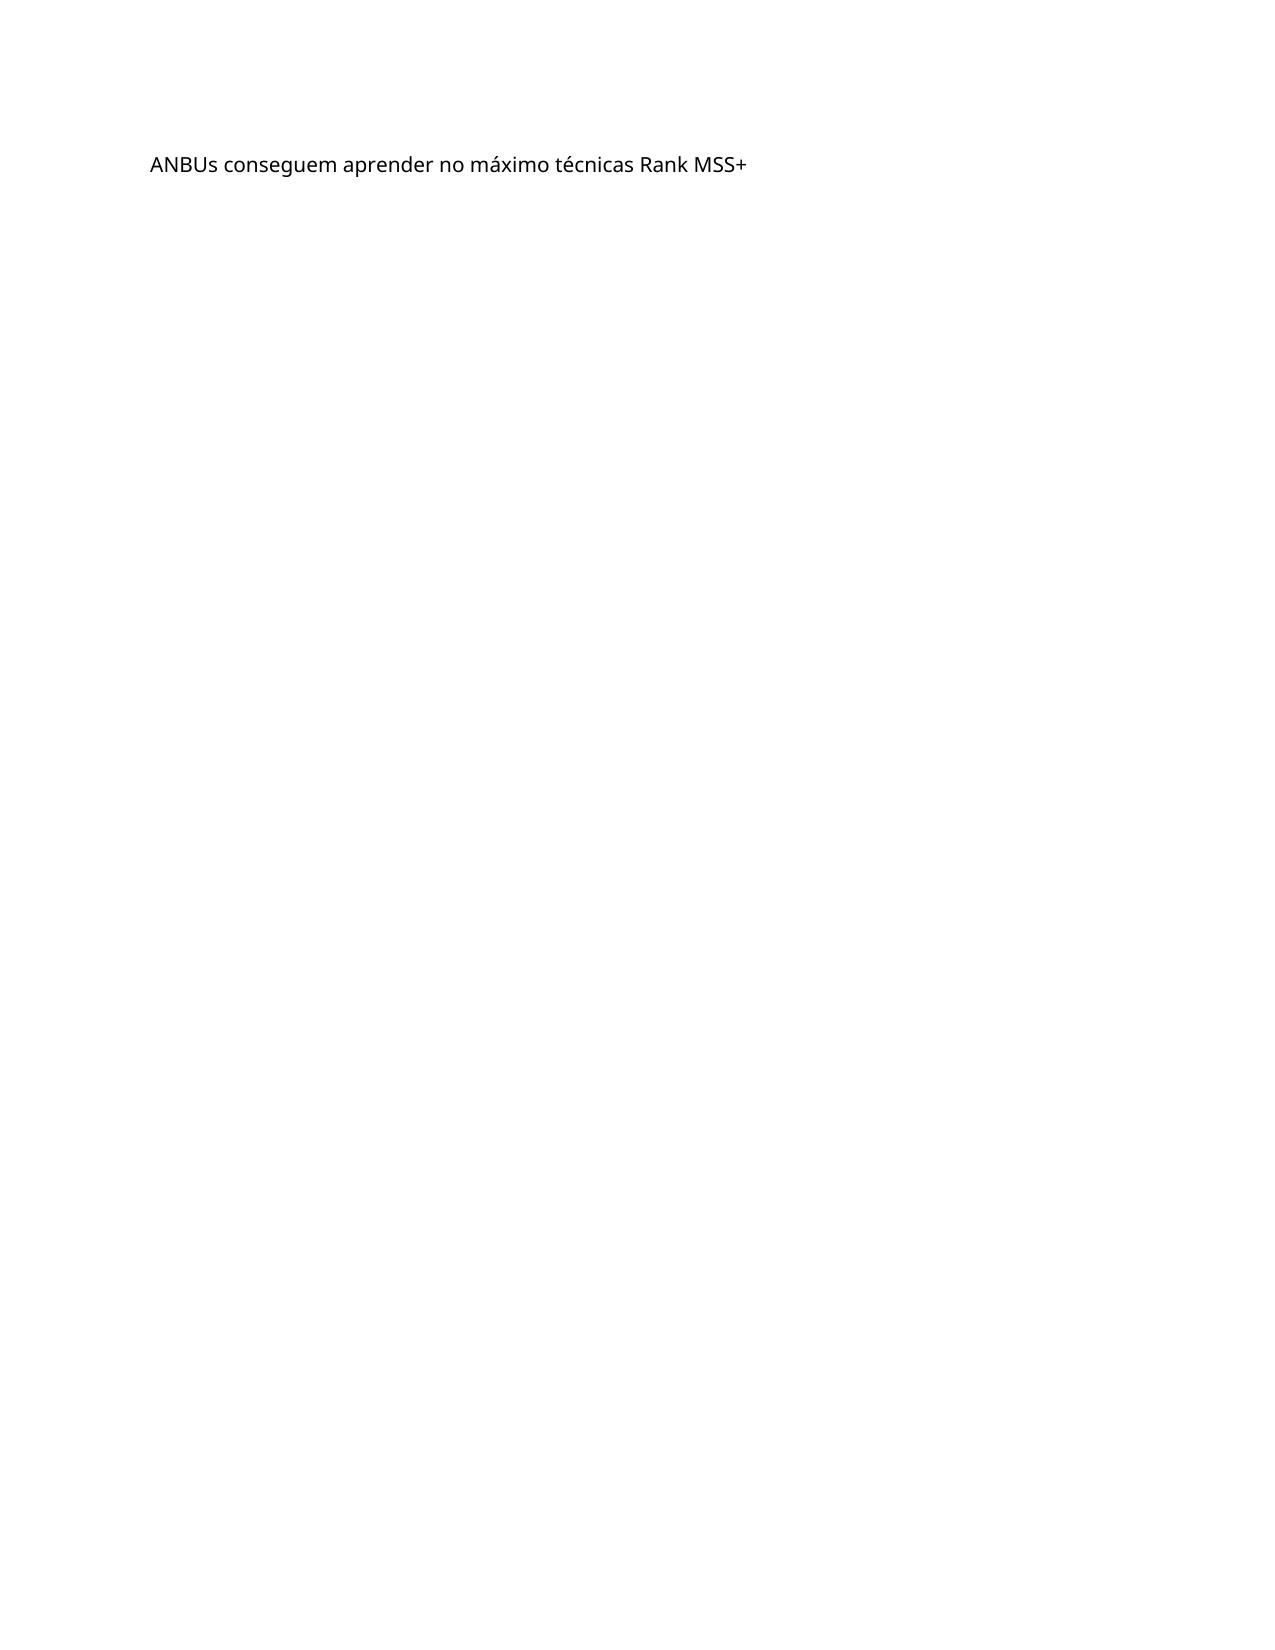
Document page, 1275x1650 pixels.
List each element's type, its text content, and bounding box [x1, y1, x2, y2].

text ANBUs conseguem aprender no máximo técnicas Rank MSS+ [150, 150, 1125, 178]
